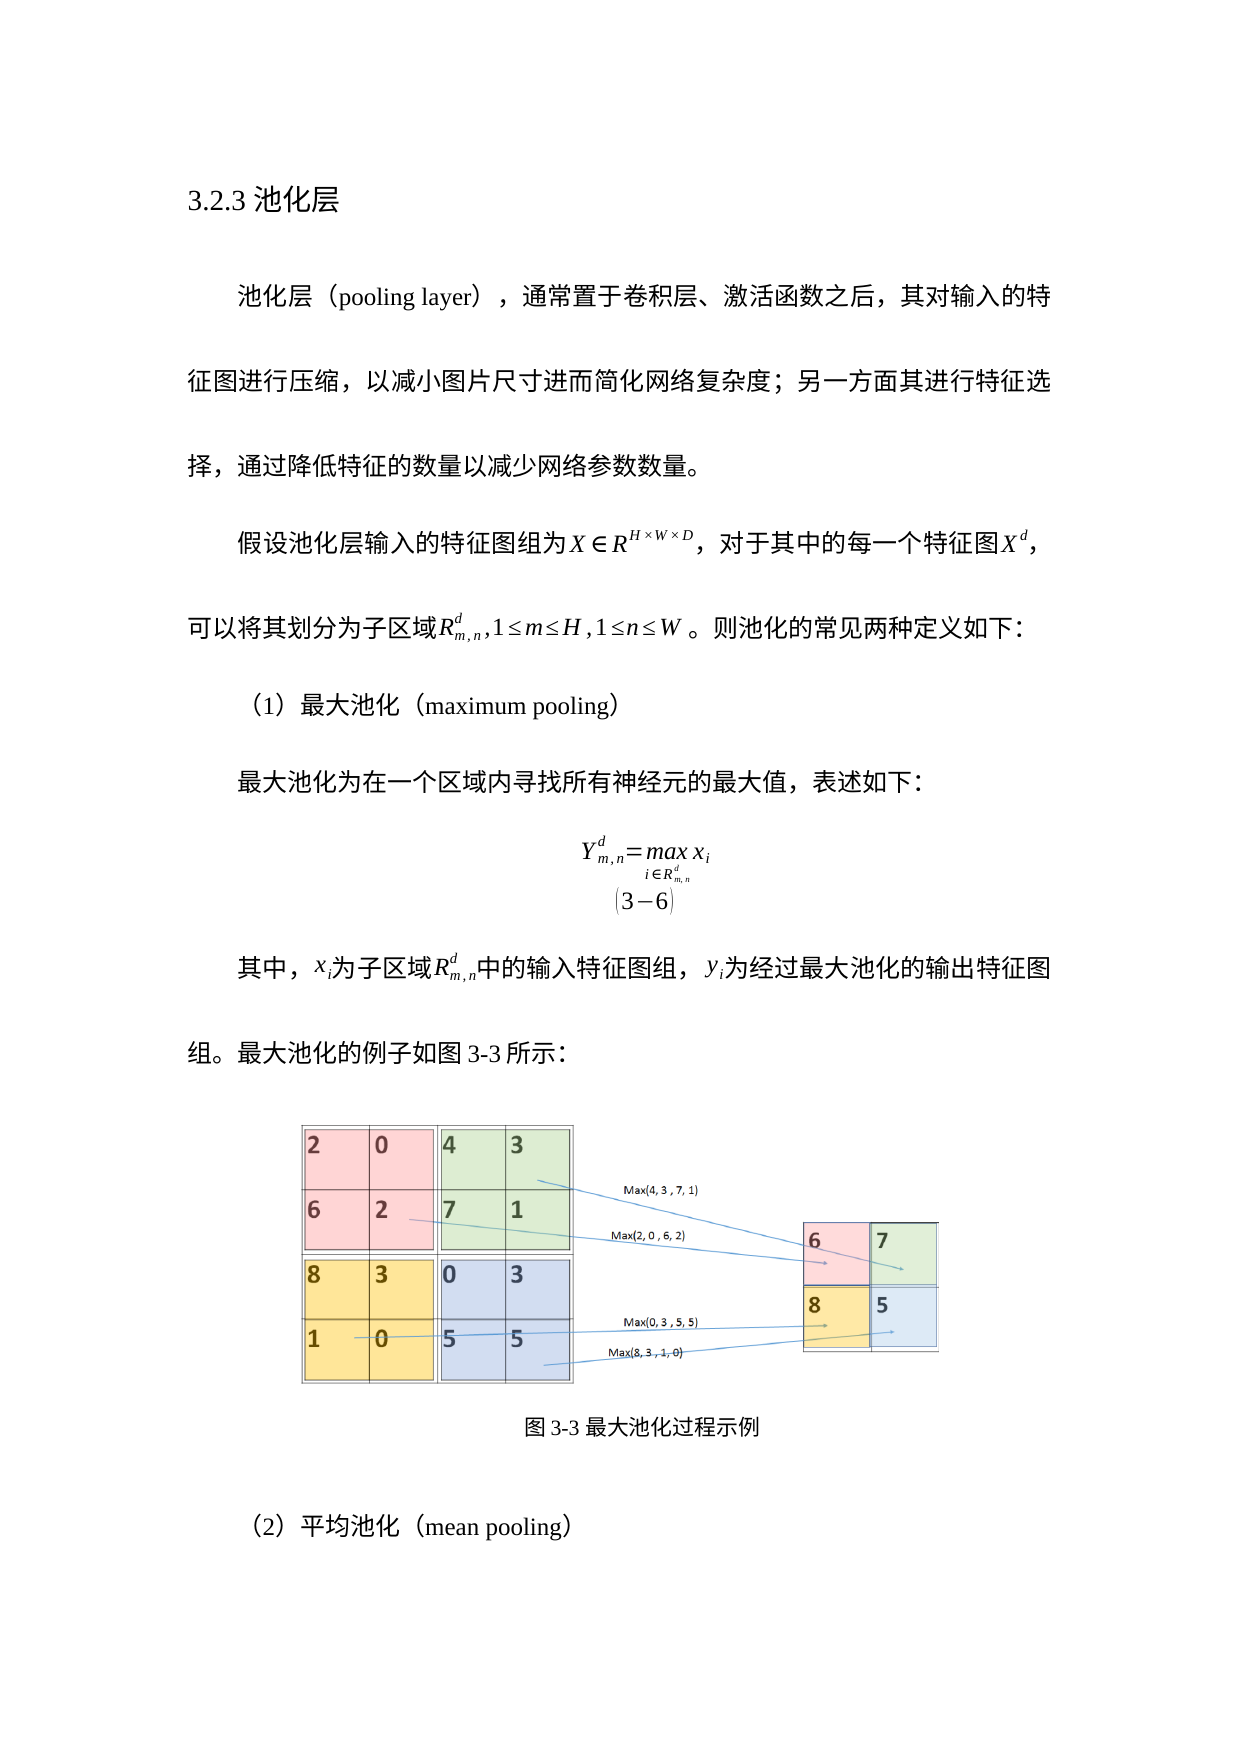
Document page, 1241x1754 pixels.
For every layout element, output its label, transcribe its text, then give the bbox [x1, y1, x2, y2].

text 最大池化为在一个区域内寻找所有神经元的最大值，表述如下： [187, 747, 1053, 814]
subtitle 图3-3 最大池化过程示例 [187, 1409, 1053, 1443]
text （2）平均池化（mean pooling） [187, 1490, 1053, 1558]
text 假设池化层输入的特征图组为，对于其中的每一个特征图，可以将其划分为子区域 。则池化的常见两种定义如下： [187, 508, 1053, 661]
text （1）最大池化（maximum pooling） [187, 670, 1053, 738]
picture [301, 1119, 939, 1384]
text 其中，为子区域中的输入特征图组，为经过最大池化的输出特征图组。最大池化的例子如图3-3所示： [187, 933, 1053, 1086]
text 池化层（pooling layer），通常置于卷积层、激活函数之后，其对输入的特征图进行压缩，以减小图片尺寸进而简化网络复杂度；另一方面其进行特征选择，通过降低特征的数量以减少网络参数数量。 [187, 261, 1053, 499]
subtitle 3.2.3 池化层 [187, 164, 1053, 232]
